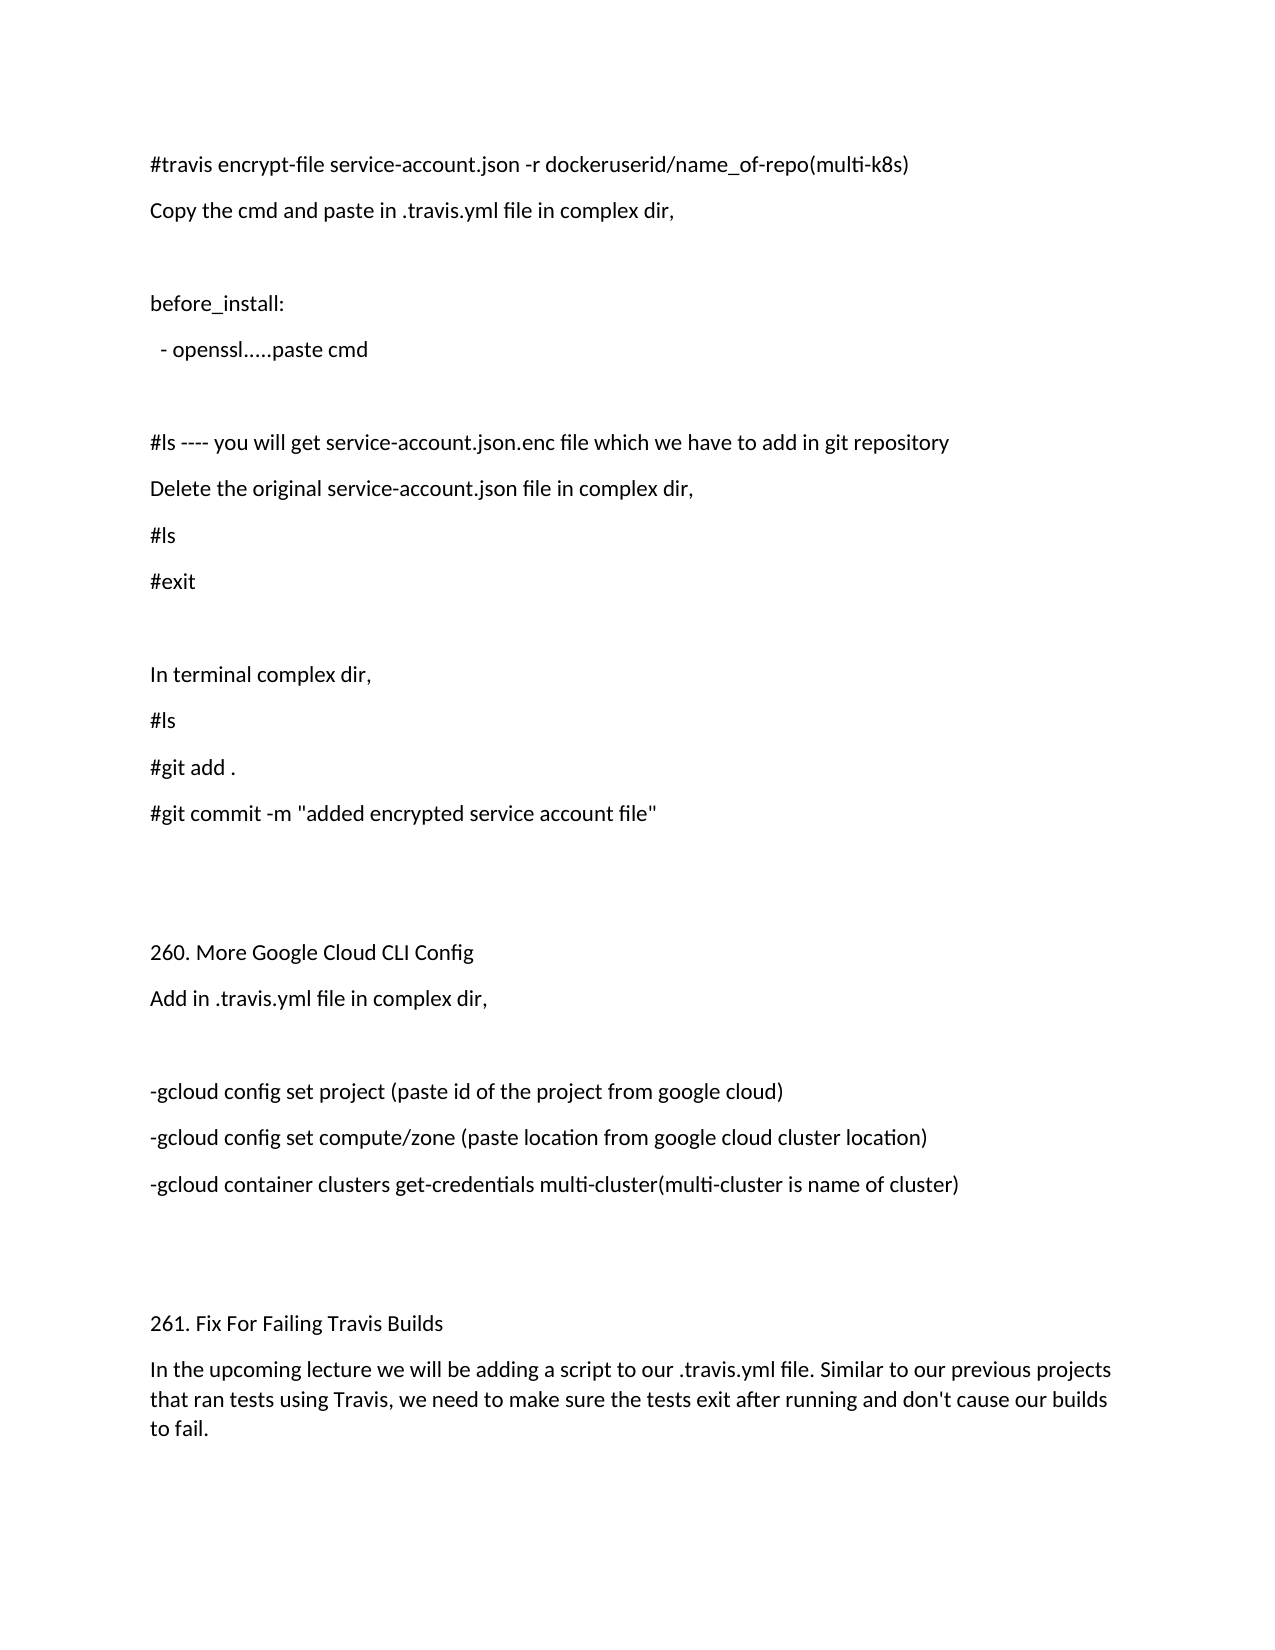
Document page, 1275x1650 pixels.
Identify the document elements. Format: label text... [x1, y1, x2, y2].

text -gcloud config set project (paste id of the project from google cloud) [150, 1077, 1125, 1105]
text In terminal complex dir, [150, 660, 1125, 688]
text -gcloud config set compute/zone (paste location from google cloud cluster location) [150, 1123, 1125, 1151]
text #ls [150, 521, 1125, 549]
text #git commit -m "added encrypted service account file" [150, 799, 1125, 827]
text Copy the cmd and paste in .travis.yml file in complex dir, [150, 196, 1125, 224]
text #travis encrypt-file service-account.json -r dockeruserid/name_of-repo(multi-k8s) [150, 150, 1125, 178]
text 260. More Google Cloud CLI Config [150, 938, 1125, 966]
text #ls [150, 706, 1125, 734]
text Delete the original service-account.json file in complex dir, [150, 474, 1125, 502]
text -gcloud container clusters get-credentials multi-cluster(multi-cluster is name of cluster) [150, 1170, 1125, 1198]
text 261. Fix For Failing Travis Builds [150, 1309, 1125, 1337]
text before_install: [150, 289, 1125, 317]
text #exit [150, 567, 1125, 595]
text Add in .travis.yml file in complex dir, [150, 984, 1125, 1012]
text - openssl.....paste cmd [150, 335, 1125, 363]
text In the upcoming lecture we will be adding a script to our .travis.yml file. Similar to our previous projects that ran tests using Travis, we need to make sure the tests exit after running and don't cause our builds to fail. [150, 1355, 1125, 1443]
text #git add . [150, 753, 1125, 781]
text #ls ---- you will get service-account.json.enc file which we have to add in git repository [150, 428, 1125, 456]
